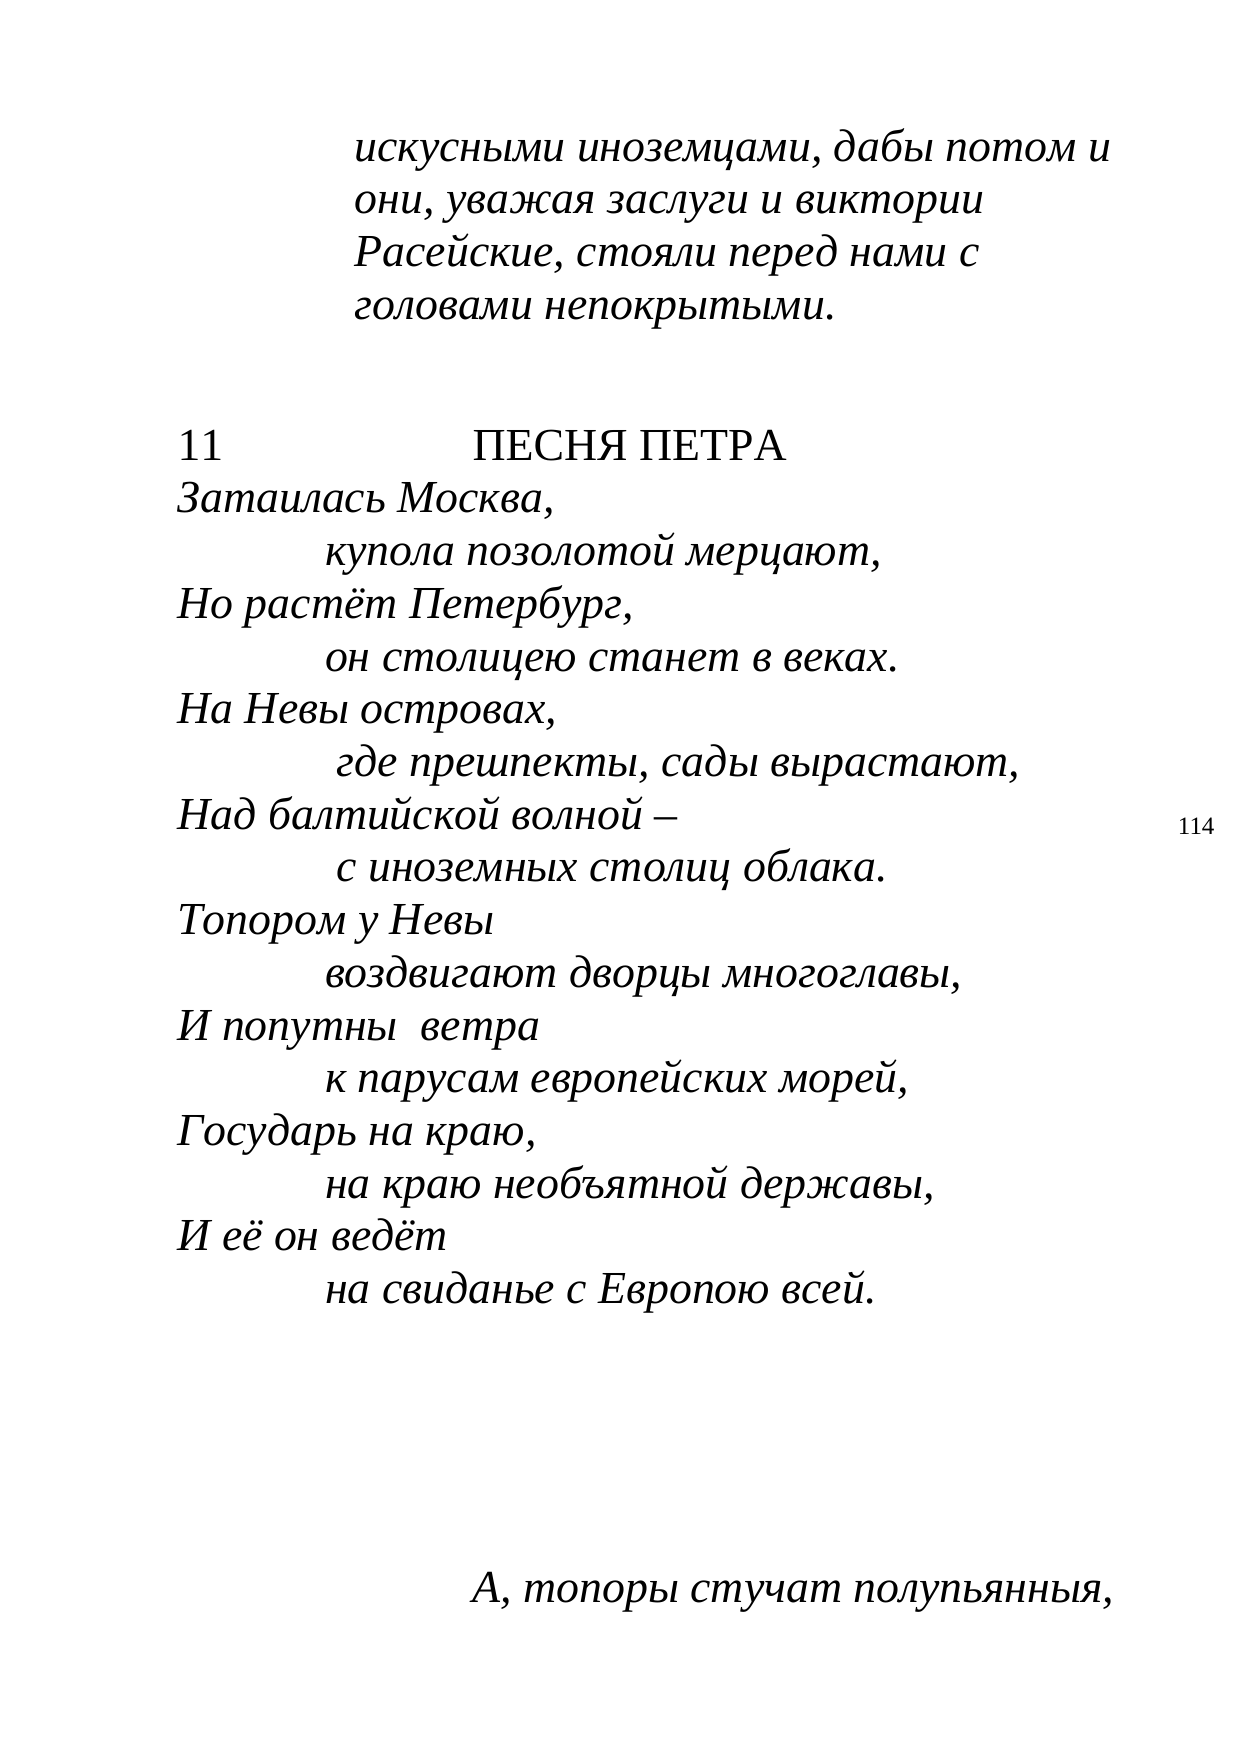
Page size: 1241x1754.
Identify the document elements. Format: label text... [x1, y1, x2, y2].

text где прешпекты, сады вырастают, [177, 733, 1152, 786]
text А, топоры стучат полупьянныя, [177, 1560, 1152, 1612]
text Топором у Невы [177, 892, 1152, 944]
text воздвигают дворцы многоглавы, [177, 944, 1152, 997]
text купола позолотой мерцают, [177, 523, 1152, 575]
text Но растёт Петербург, [177, 575, 1152, 628]
text И её он ведёт [177, 1208, 1152, 1261]
text к парусам европейских морей, [177, 1050, 1152, 1102]
text на краю необъятной державы, [177, 1155, 1152, 1208]
text Над балтийской волной – [177, 786, 1152, 839]
text 11 ПЕСНЯ ПЕТРА [177, 417, 1152, 470]
text на свиданье с Европою всей. [177, 1261, 1152, 1313]
text Затаилась Москва, [177, 470, 1152, 523]
text с иноземных столиц облака. [177, 839, 1152, 892]
text И попутны ветра [177, 997, 1152, 1050]
text он столицею станет в веках. [177, 628, 1152, 681]
text На Невы островах, [177, 681, 1152, 733]
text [177, 118, 1152, 382]
text Государь на краю, [177, 1102, 1152, 1155]
